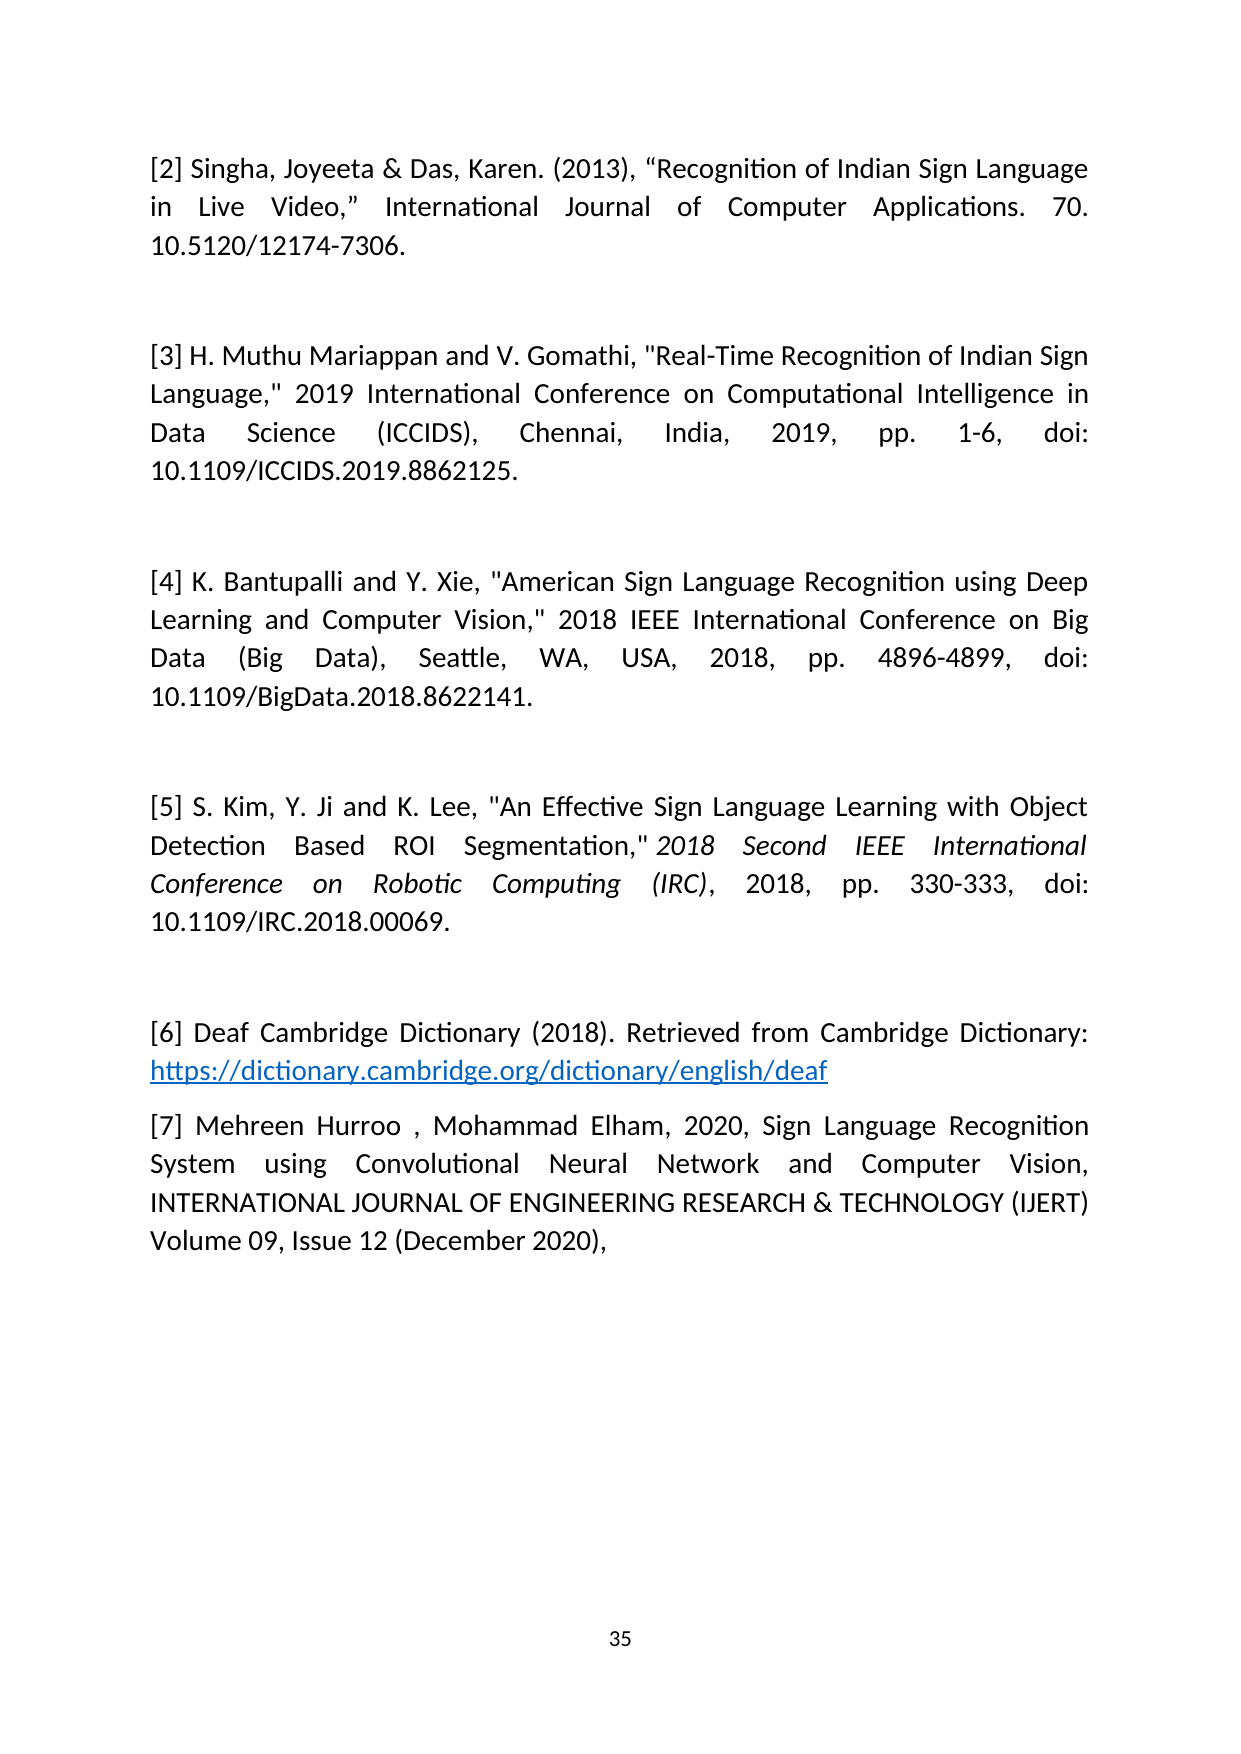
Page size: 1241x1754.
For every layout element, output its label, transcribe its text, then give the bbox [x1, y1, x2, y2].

text [3] H. Muthu Mariappan and V. Gomathi, "Real-Time Recognition of Indian Sign Language," 2019 International Conference on Computational Intelligence in Data Science (ICCIDS), Chennai, India, 2019, pp. 1-6, doi: 10.1109/ICCIDS.2019.8862125. [150, 337, 1090, 488]
text [6] Deaf Cambridge Dictionary (2018). Retrieved from Cambridge Dictionary: https://dictionary.cambridge.org/dictionary/english/deaf [150, 1014, 1090, 1088]
text [2] Singha, Joyeeta & Das, Karen. (2013), “Recognition of Indian Sign Language in Live Video,” International Journal of Computer Applications. 70. 10.5120/12174-7306. [150, 150, 1090, 262]
text [7] Mehreen Hurroo , Mohammad Elham, 2020, Sign Language Recognition System using Convolutional Neural Network and Computer Vision, INTERNATIONAL JOURNAL OF ENGINEERING RESEARCH & TECHNOLOGY (IJERT) Volume 09, Issue 12 (December 2020), [150, 1107, 1090, 1146]
text [5] S. Kim, Y. Ji and K. Lee, "An Effective Sign Language Learning with Object Detection Based ROI Segmentation," 2018 Second IEEE International Conference on Robotic Computing (IRC), 2018, pp. 330-333, doi: 10.1109/IRC.2018.00069. [150, 824, 1090, 865]
text [5] S. Kim, Y. Ji and K. Lee, "An Effective Sign Language Learning with Object Detection Based ROI Segmentation," 2018 Second IEEE International Conference on Robotic Computing (IRC), 2018, pp. 330-333, doi: 10.1109/IRC.2018.00069. [150, 901, 1090, 939]
text [7] Mehreen Hurroo , Mohammad Elham, 2020, Sign Language Recognition System using Convolutional Neural Network and Computer Vision, INTERNATIONAL JOURNAL OF ENGINEERING RESEARCH & TECHNOLOGY (IJERT) Volume 09, Issue 12 (December 2020), [150, 1220, 1090, 1258]
text [4] K. Bantupalli and Y. Xie, "American Sign Language Recognition using Deep Learning and Computer Vision," 2018 IEEE International Conference on Big Data (Big Data), Seattle, WA, USA, 2018, pp. 4896-4899, doi: 10.1109/BigData.2018.8622141. [150, 563, 1090, 713]
